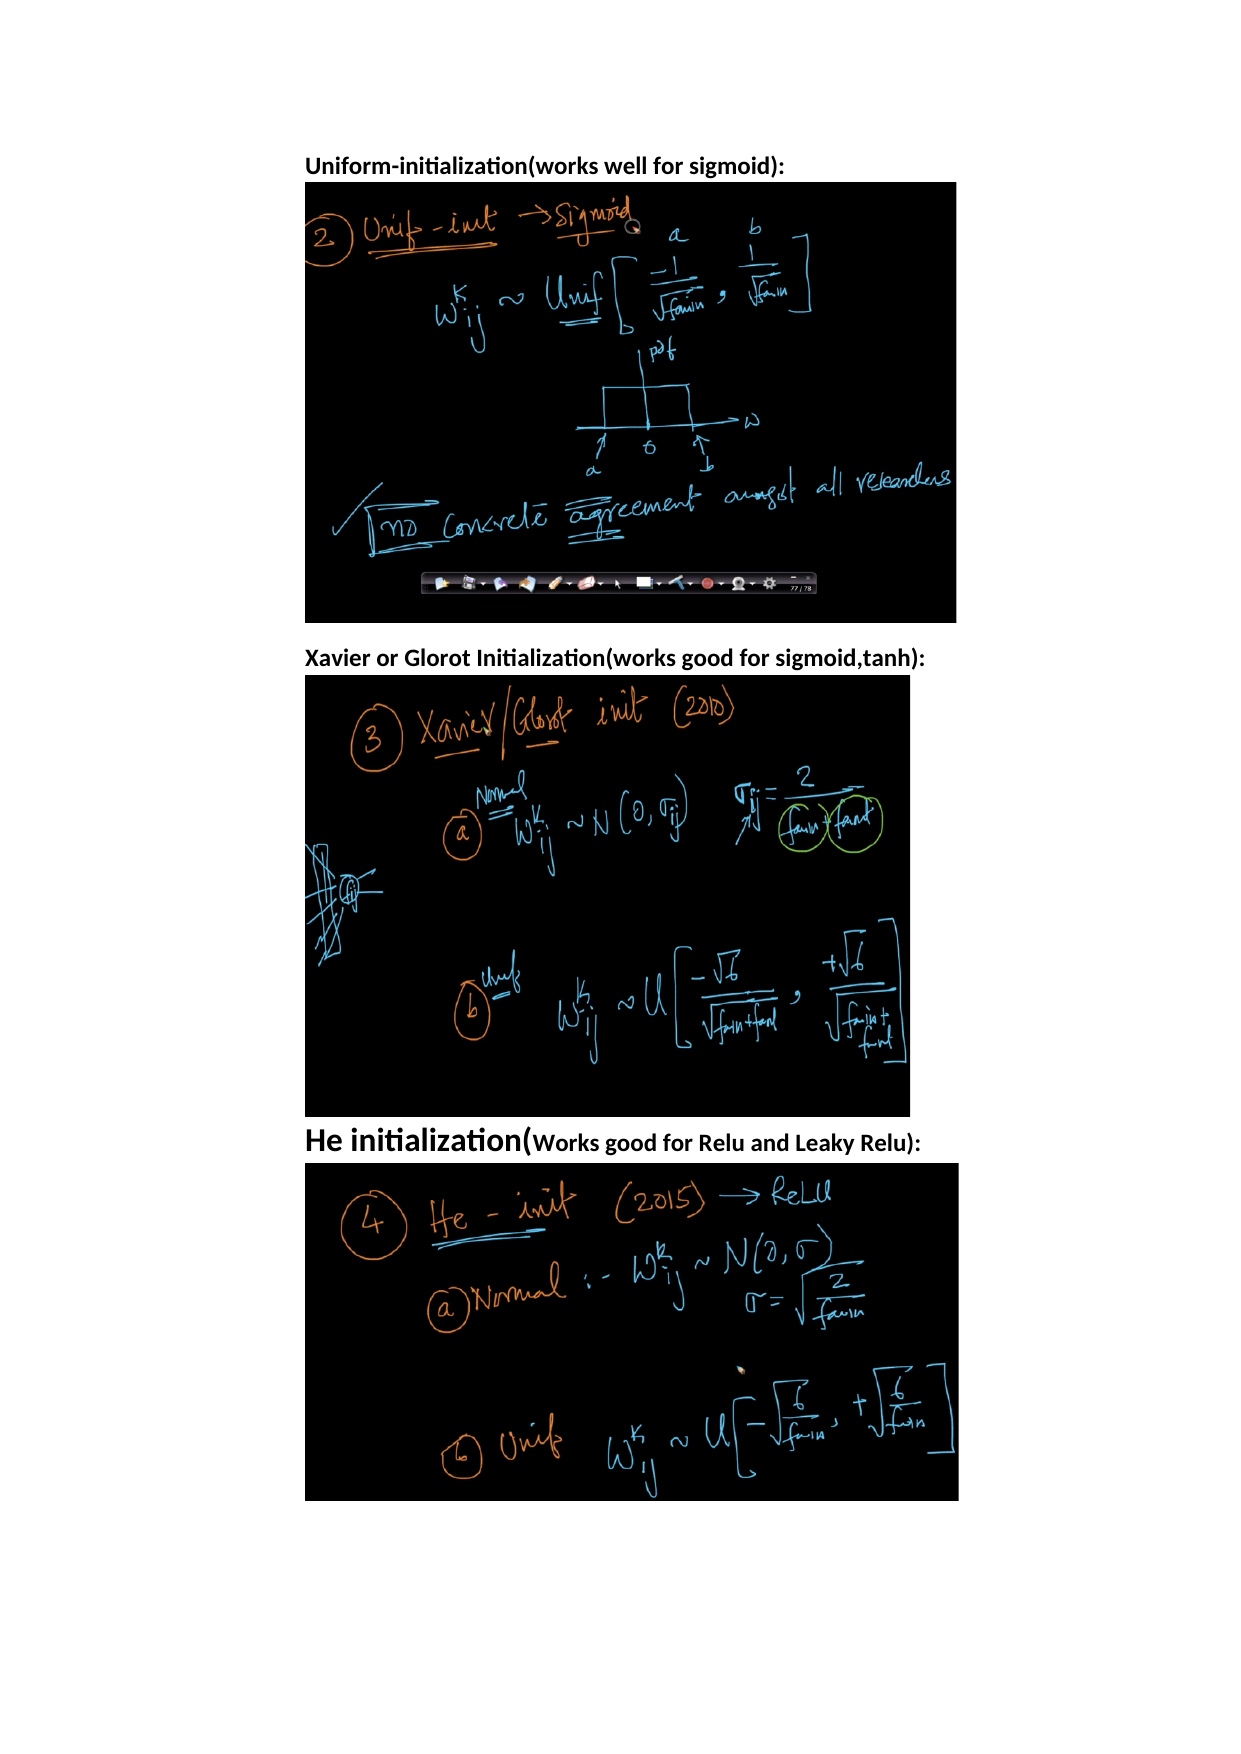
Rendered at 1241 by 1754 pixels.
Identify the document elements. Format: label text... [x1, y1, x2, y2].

text He initialization(Works good for Relu and Leaky Relu): [150, 1119, 1090, 1160]
picture [305, 675, 910, 1117]
text Uniform-initialization(works well for sigmoid): [150, 150, 1090, 181]
text Xavier or Glorot Initialization(works good for sigmoid,tanh): [150, 642, 1090, 673]
picture [305, 1163, 959, 1501]
picture [305, 182, 957, 623]
